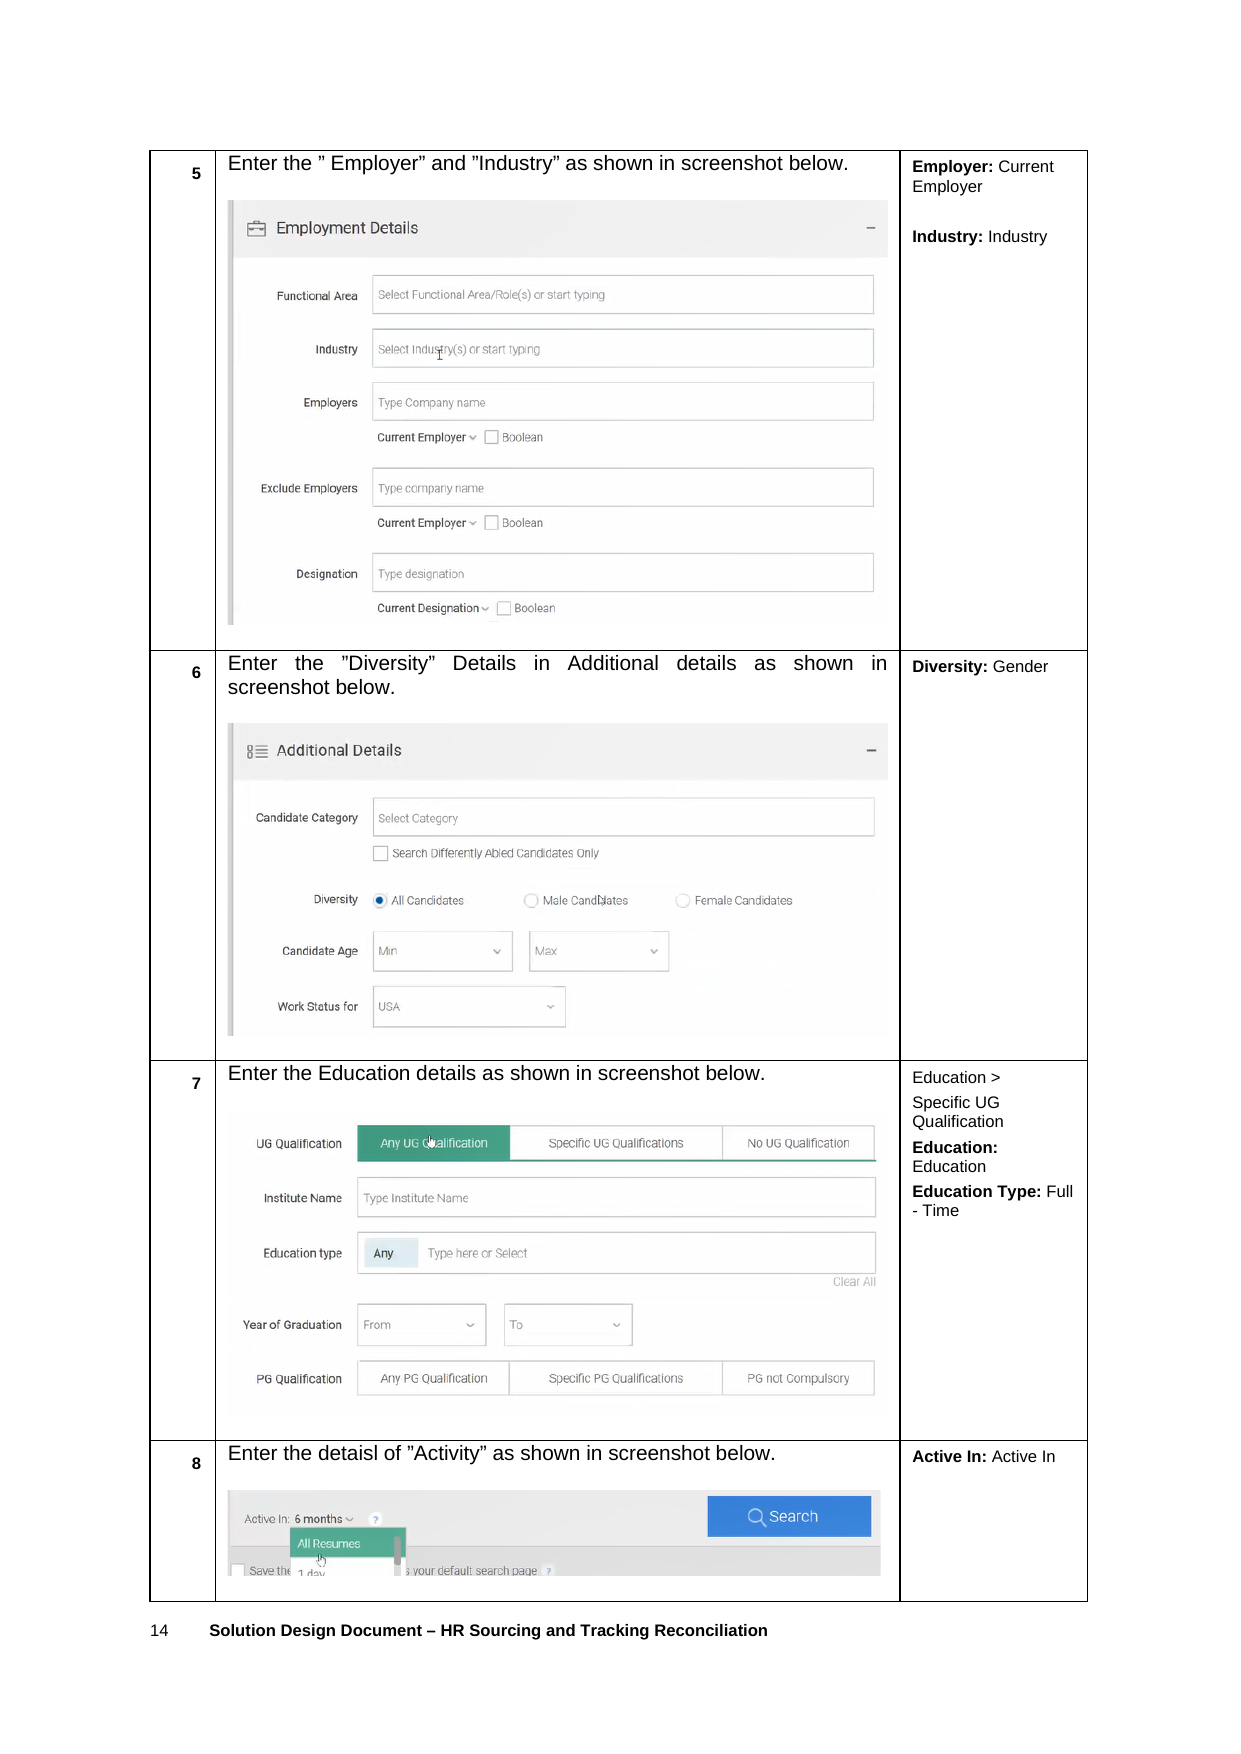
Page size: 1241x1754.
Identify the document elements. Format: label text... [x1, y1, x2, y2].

table_cell Enter the detaisl of ”Activity” as shown in screenshot below. [216, 1441, 899, 1601]
table_cell Enter the ” Employer” and ”Industry” as shown in screenshot below. [216, 151, 899, 649]
table_cell Active In: Active In [901, 1441, 1087, 1601]
table_cell 8 [151, 1441, 215, 1601]
table_cell 5 [151, 151, 215, 649]
table_cell Enter the Education details as shown in screenshot below. [216, 1061, 899, 1440]
picture [227, 723, 888, 1036]
table_cell 7 [151, 1061, 215, 1440]
picture [227, 1110, 888, 1415]
table_cell Diversity: Gender [901, 651, 1087, 1060]
picture [227, 200, 888, 625]
picture [227, 1490, 881, 1576]
table_cell Education > Specific UG Qualification Education: Education Education Type: Full - Time [901, 1061, 1087, 1440]
table_cell Employer: Current Employer Industry: Industry [901, 151, 1087, 649]
table_cell 6 [151, 651, 215, 1060]
table_cell Enter the ”Diversity” Details in Additional details as shown in screenshot below. [216, 651, 899, 1060]
